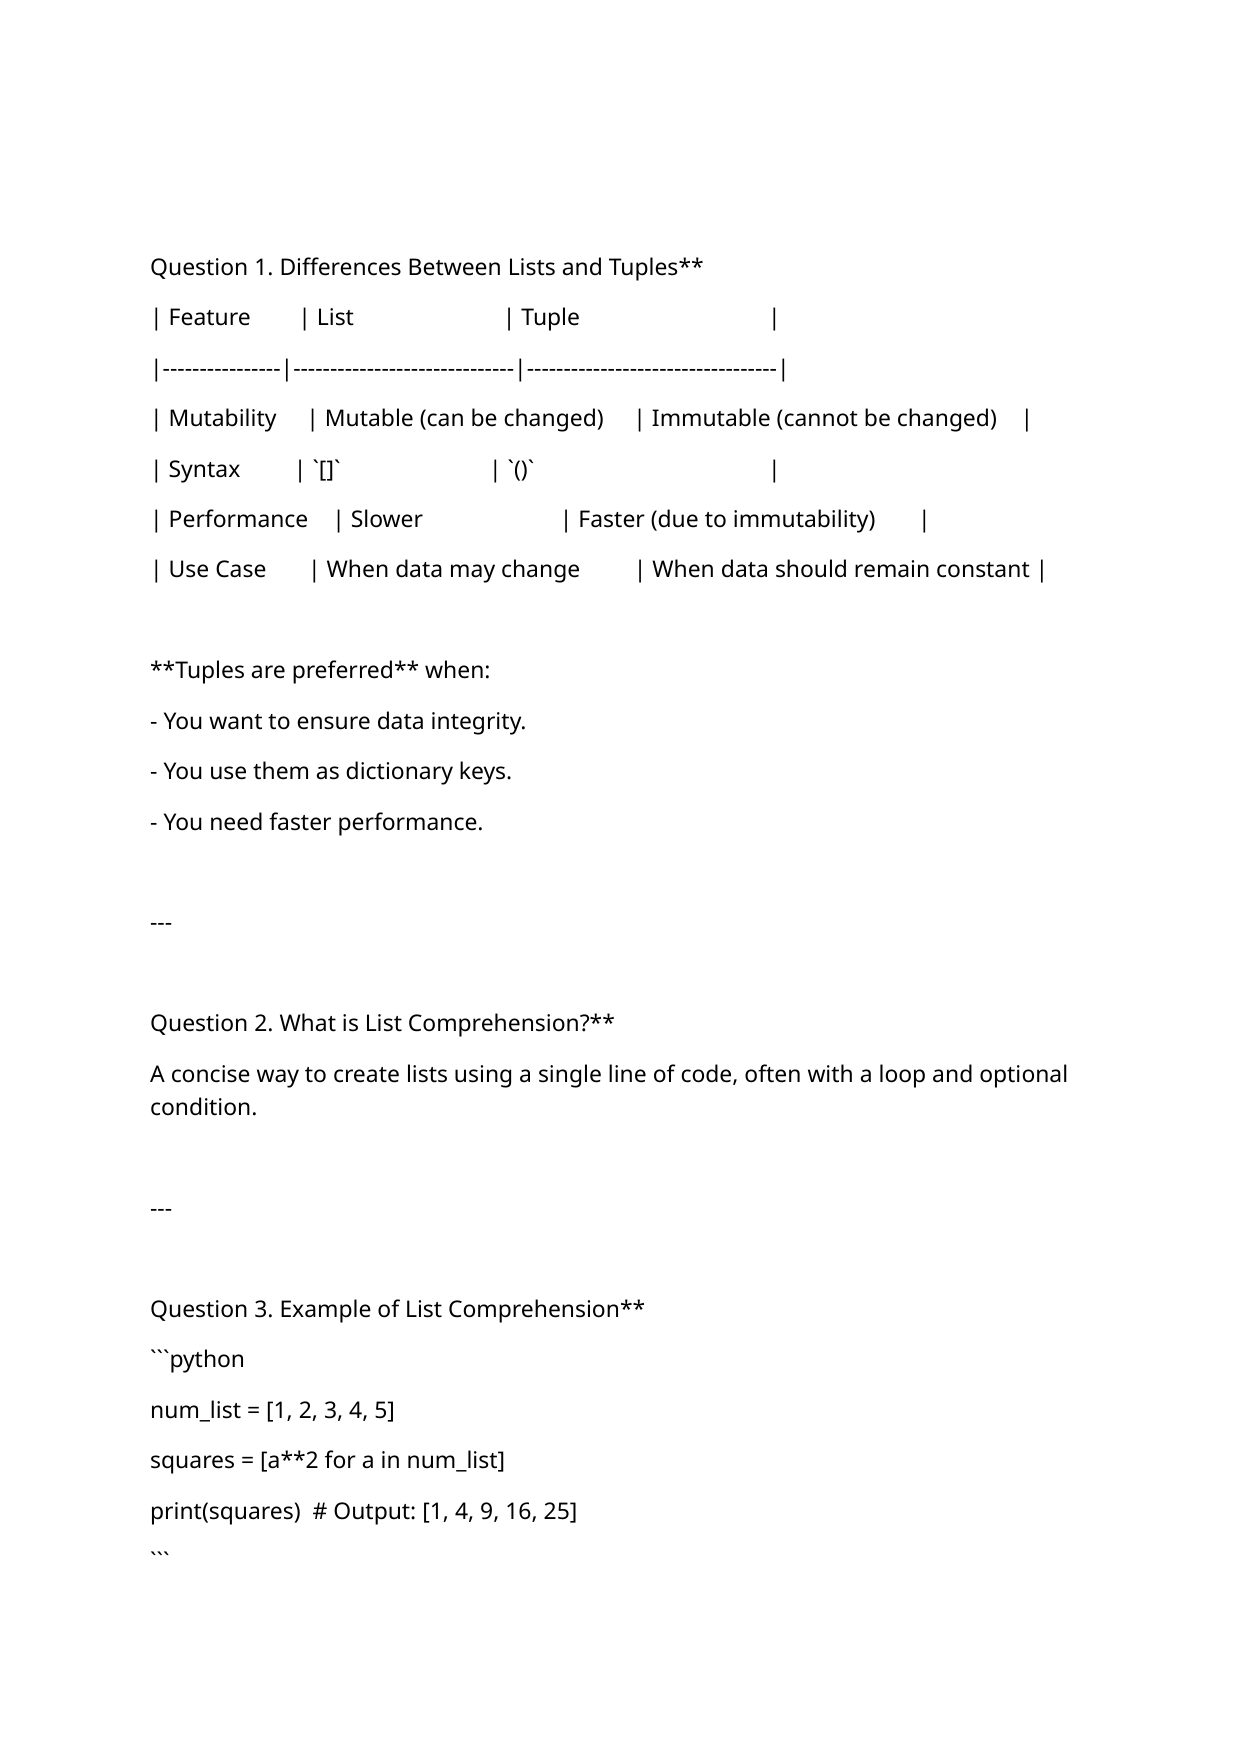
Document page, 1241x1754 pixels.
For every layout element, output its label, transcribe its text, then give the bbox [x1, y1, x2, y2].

text | Syntax | `[]` | `()` | [150, 452, 1090, 484]
text --- [150, 906, 1090, 937]
text A concise way to create lists using a single line of code, often with a loop and optional condition. [150, 1057, 1090, 1122]
text **Tuples are preferred** when: [150, 654, 1090, 685]
text - You use them as dictionary keys. [150, 755, 1090, 786]
text ``` [150, 1545, 1090, 1576]
text ```python [150, 1343, 1090, 1374]
text - You want to ensure data integrity. [150, 704, 1090, 736]
text | Performance | Slower | Faster (due to immutability) | [150, 503, 1090, 534]
text Question 3. Example of List Comprehension** [150, 1293, 1090, 1324]
text Question 2. What is List Comprehension?** [150, 1007, 1090, 1038]
text - You need faster performance. [150, 805, 1090, 837]
text | Feature | List | Tuple | [150, 301, 1090, 332]
text | Use Case | When data may change | When data should remain constant | [150, 553, 1090, 584]
text num_list = [1, 2, 3, 4, 5] [150, 1394, 1090, 1425]
text print(squares) # Output: [1, 4, 9, 16, 25] [150, 1494, 1090, 1526]
text Question 1. Differences Between Lists and Tuples** [150, 251, 1090, 282]
text squares = [a**2 for a in num_list] [150, 1444, 1090, 1475]
text --- [150, 1192, 1090, 1223]
text | Mutability | Mutable (can be changed) | Immutable (cannot be changed) | [150, 402, 1090, 433]
text |----------------|------------------------------|----------------------------------| [150, 352, 1090, 383]
